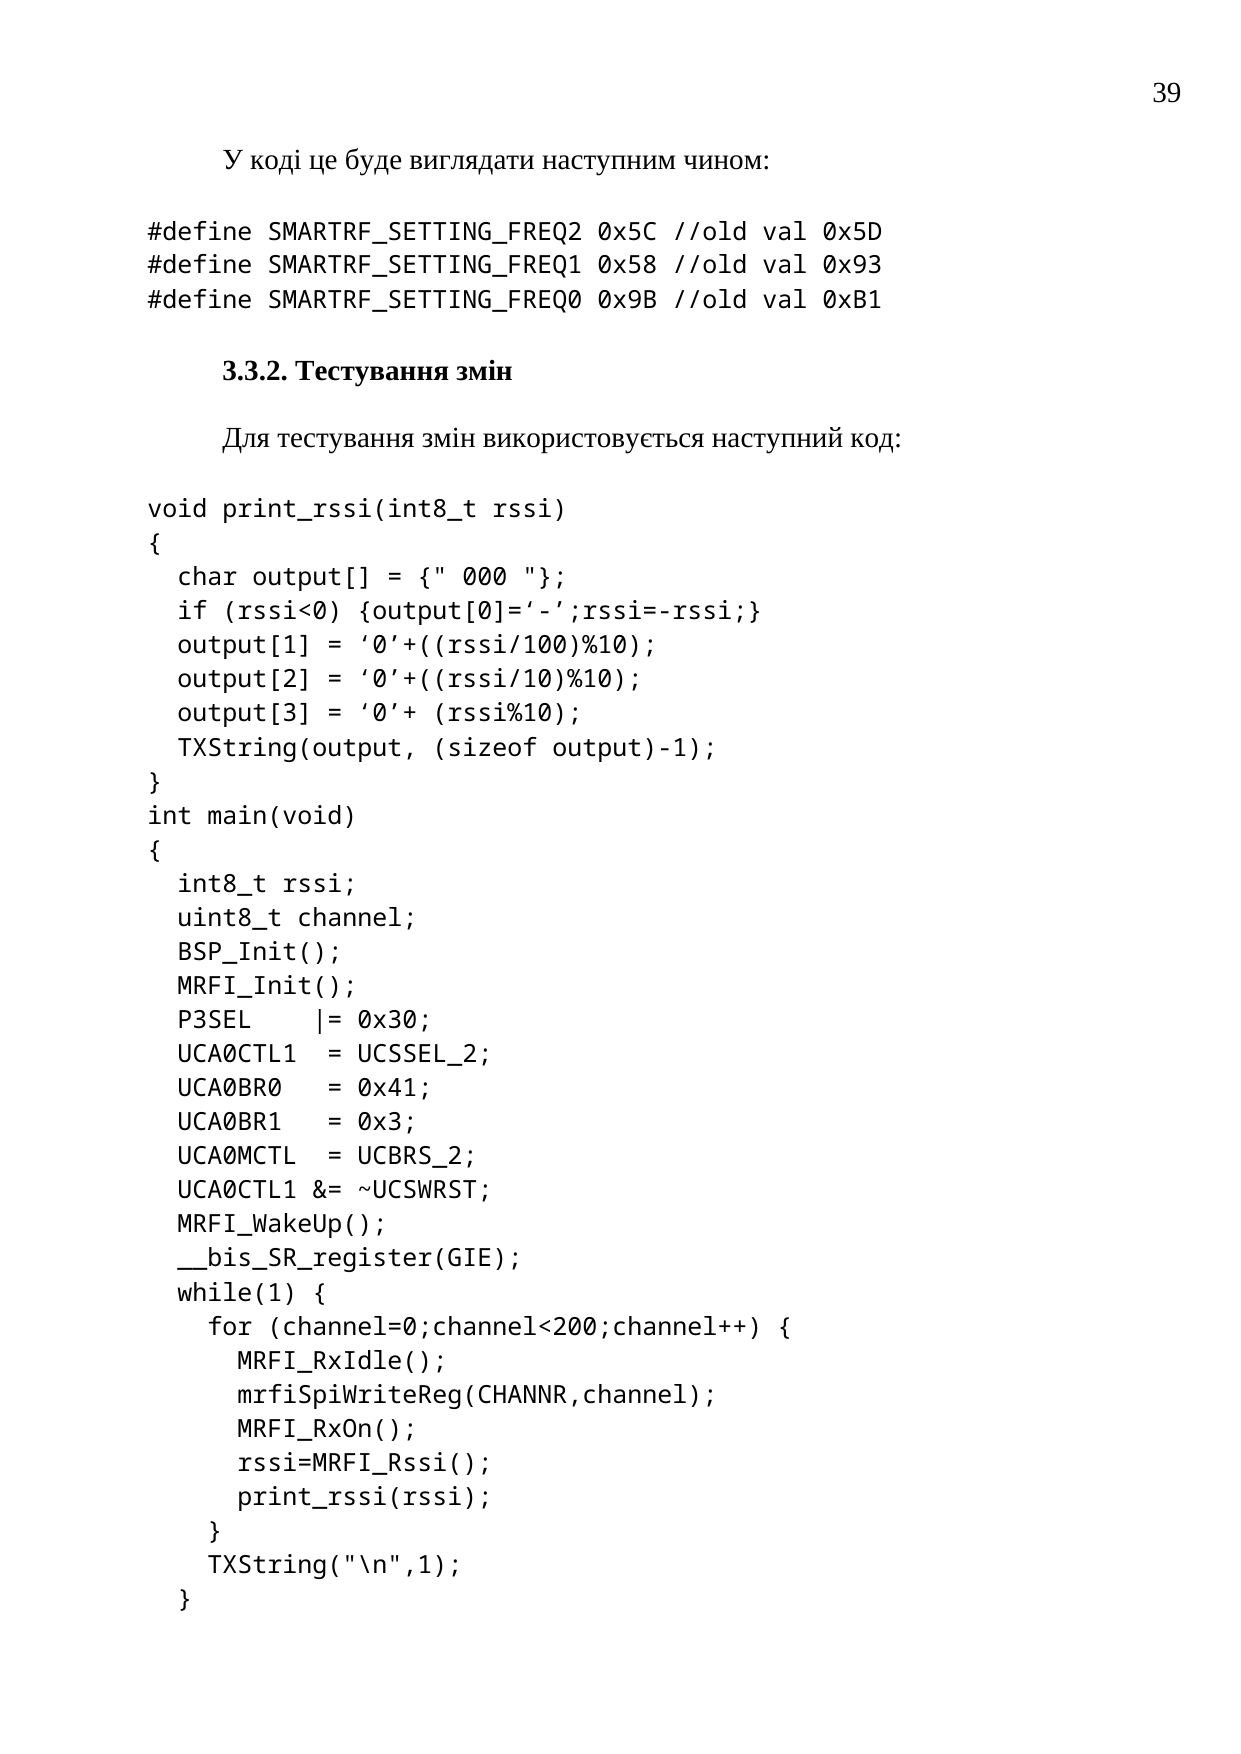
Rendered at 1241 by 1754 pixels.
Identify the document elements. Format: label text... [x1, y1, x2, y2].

text } [147, 763, 1181, 797]
text output[1] = ‘0’+((rssi/100)%10); [147, 627, 1181, 661]
text UCA0BR0 = 0x41; [147, 1070, 1181, 1104]
text while(1) { [147, 1274, 1181, 1308]
text output[3] = ‘0’+ (rssi%10); [147, 695, 1181, 729]
text MRFI_RxIdle(); [147, 1342, 1181, 1376]
text void print_rssi(int8_t rssi) [147, 491, 1181, 525]
text BSP_Init(); [147, 933, 1181, 968]
text } [147, 1581, 1181, 1615]
text char output[] = {" 000 "}; [147, 559, 1181, 593]
text output[2] = ‘0’+((rssi/10)%10); [147, 661, 1181, 695]
text { [147, 831, 1181, 865]
text int8_t rssi; [147, 865, 1181, 899]
text UCA0CTL1 &= ~UCSWRST; [147, 1172, 1181, 1206]
text #define SMARTRF_SETTING_FREQ1 0x58 //old val 0x93 [147, 247, 1181, 281]
text int main(void) [147, 797, 1181, 831]
text UCA0BR1 = 0x3; [147, 1104, 1181, 1138]
text TXString(output, (sizeof output)-1); [147, 729, 1181, 763]
text Тестування змін [222, 353, 1181, 386]
text for (channel=0;channel<200;channel++) { [147, 1308, 1181, 1342]
text print_rssi(rssi); [147, 1478, 1181, 1513]
text { [147, 525, 1181, 559]
text #define SMARTRF_SETTING_FREQ2 0x5С //old val 0x5D [147, 213, 1181, 247]
text У коді це буде виглядати наступним чином: [147, 142, 1181, 176]
text UCA0CTL1 = UCSSEL_2; [147, 1036, 1181, 1070]
text Для тестування змін використовується наступний код: [147, 420, 1181, 453]
text mrfiSpiWriteReg(CHANNR,channel); [147, 1376, 1181, 1410]
text UCA0MCTL = UCBRS_2; [147, 1138, 1181, 1172]
text MRFI_WakeUp(); [147, 1206, 1181, 1240]
text } [147, 1513, 1181, 1547]
text MRFI_Init(); [147, 968, 1181, 1002]
text #define SMARTRF_SETTING_FREQ0 0x9В //old val 0xB1 [147, 281, 1181, 315]
text P3SEL |= 0x30; [147, 1002, 1181, 1036]
text uint8_t channel; [147, 899, 1181, 933]
text MRFI_RxOn(); [147, 1410, 1181, 1444]
text rssi=MRFI_Rssi(); [147, 1444, 1181, 1478]
text TXString("\n",1); [147, 1547, 1181, 1581]
text if (rssi<0) {output[0]=‘-’;rssi=-rssi;} [147, 593, 1181, 627]
text __bis_SR_register(GIE); [147, 1240, 1181, 1274]
